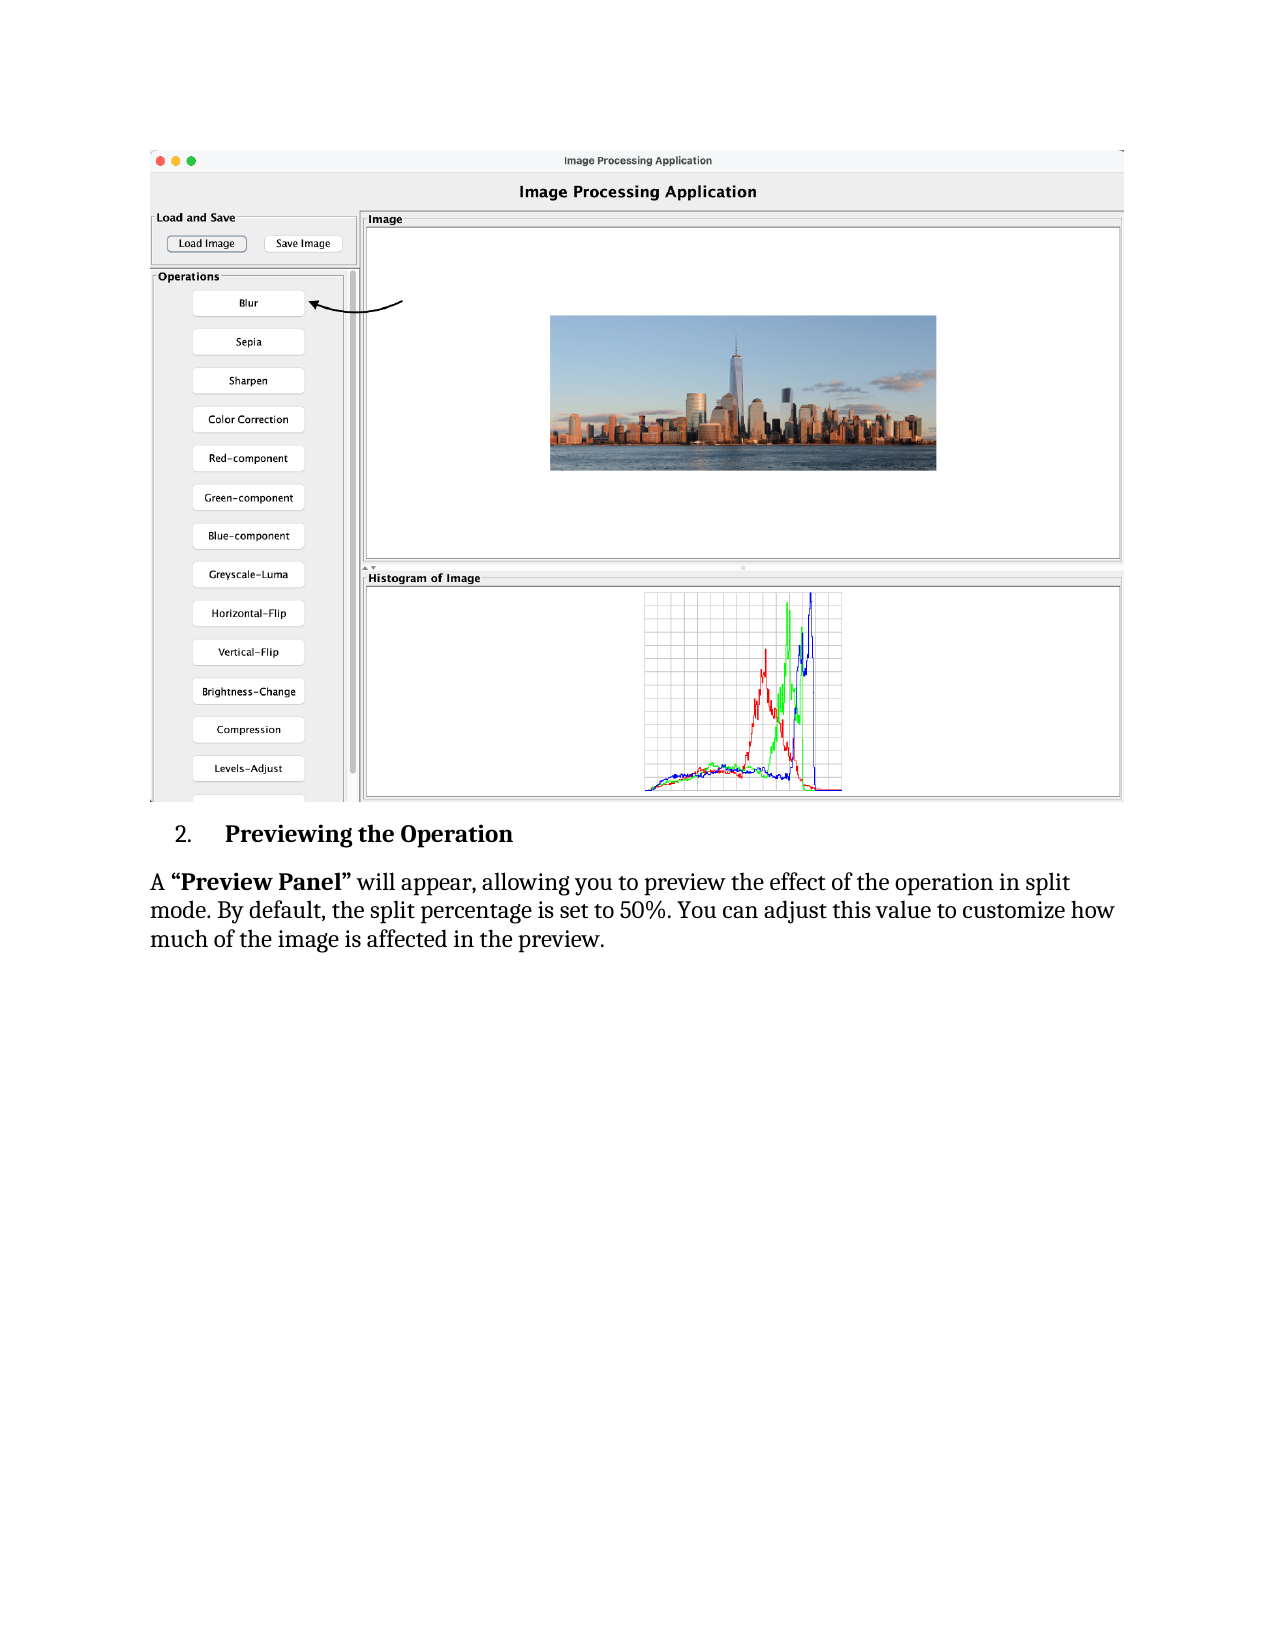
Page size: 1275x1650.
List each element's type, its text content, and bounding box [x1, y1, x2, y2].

list Previewing the Operation [175, 820, 1125, 849]
text A “Preview Panel” will appear, allowing you to preview the effect of the operation in split mode. By default, the split percentage is set to 50%. You can adjust this value to customize how much of the image is affected in the preview. [150, 867, 1125, 954]
picture [150, 150, 1124, 802]
